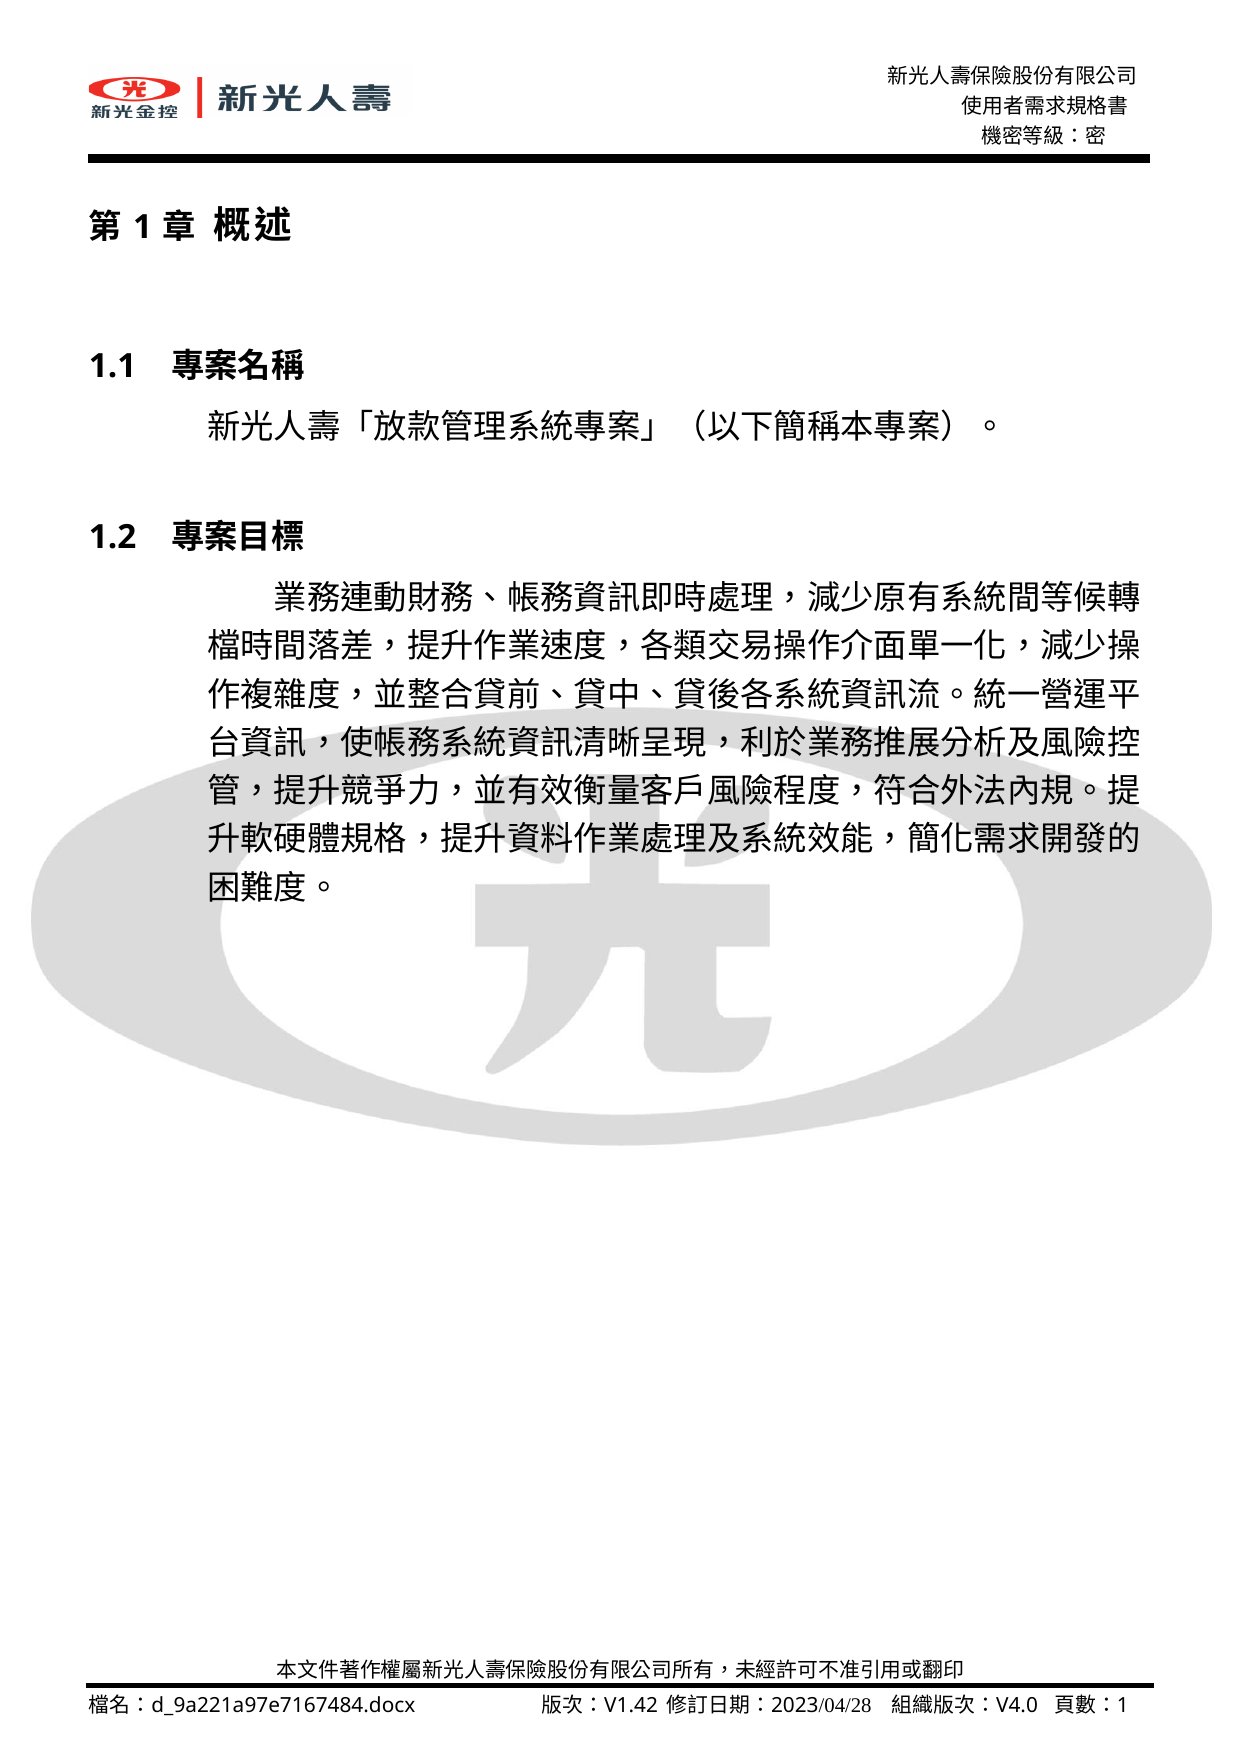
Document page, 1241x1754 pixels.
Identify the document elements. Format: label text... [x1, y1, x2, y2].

subtitle 1.1 專案名稱 [89, 338, 1152, 387]
picture [25, 699, 1215, 1152]
text 新光人壽「放款管理系統專案」（以下簡稱本專案）。 [207, 399, 1152, 448]
subtitle 第1章 概述 [89, 194, 1152, 249]
subtitle 1.2 專案目標 [89, 510, 1152, 558]
picture [88, 61, 414, 118]
text 業務連動財務、帳務資訊即時處理，減少原有系統間等候轉檔時間落差，提升作業速度，各類交易操作介面單一化，減少操作複雜度，並整合貸前、貸中、貸後各系統資訊流。統一營運平台資訊，使帳務系統資訊清晰呈現，利於業務推展分析及風險控管，提升競爭力，並有效衡量客戶風險程度，符合外法內規。提升軟硬體規格，提升資料作業處理及系統效能，簡化需求開發的困難度。 [207, 571, 1152, 909]
